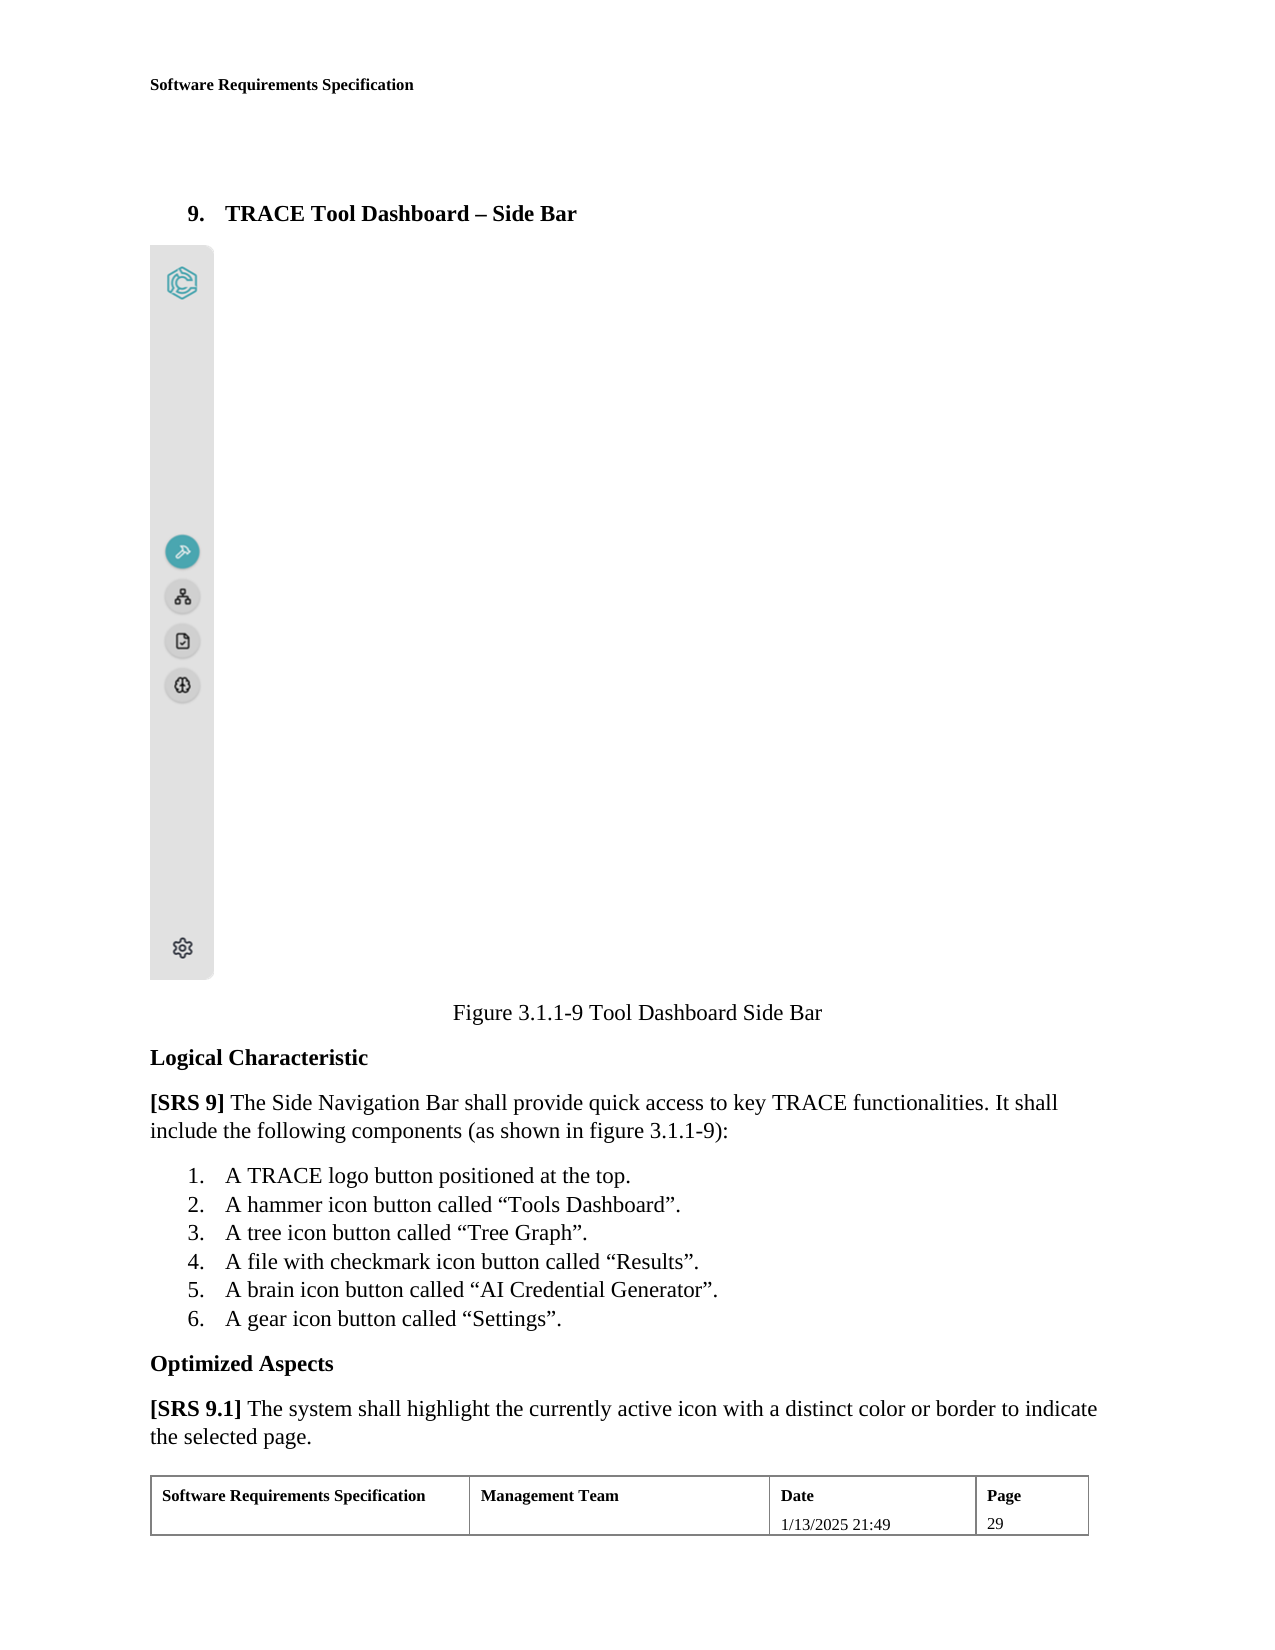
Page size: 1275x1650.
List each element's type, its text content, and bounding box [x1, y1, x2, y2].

list A hammer icon button called “Tools Dashboard”. [187, 1191, 1125, 1217]
list A file with checkmark icon button called “Results”. [187, 1248, 1125, 1274]
picture [150, 245, 214, 980]
text [SRS 9] The Side Navigation Bar shall provide quick access to key TRACE functionalities. It shall include the following components (as shown in figure 3.1.1-9): [150, 1089, 1125, 1144]
text Optimized Aspects [150, 1350, 1125, 1376]
list A TRACE logo button positioned at the top. [187, 1162, 1125, 1189]
text Figure 3.1.1-9 Tool Dashboard Side Bar [150, 999, 1125, 1025]
text Logical Characteristic [150, 1044, 1125, 1070]
list TRACE Tool Dashboard – Side Bar [187, 200, 1125, 227]
list A tree icon button called “Tree Graph”. [187, 1219, 1125, 1246]
list A brain icon button called “AI Credential Generator”. [187, 1276, 1125, 1303]
list A gear icon button called “Settings”. [187, 1305, 1125, 1331]
text [SRS 9.1] The system shall highlight the currently active icon with a distinct color or border to indicate the selected page. [150, 1395, 1125, 1450]
